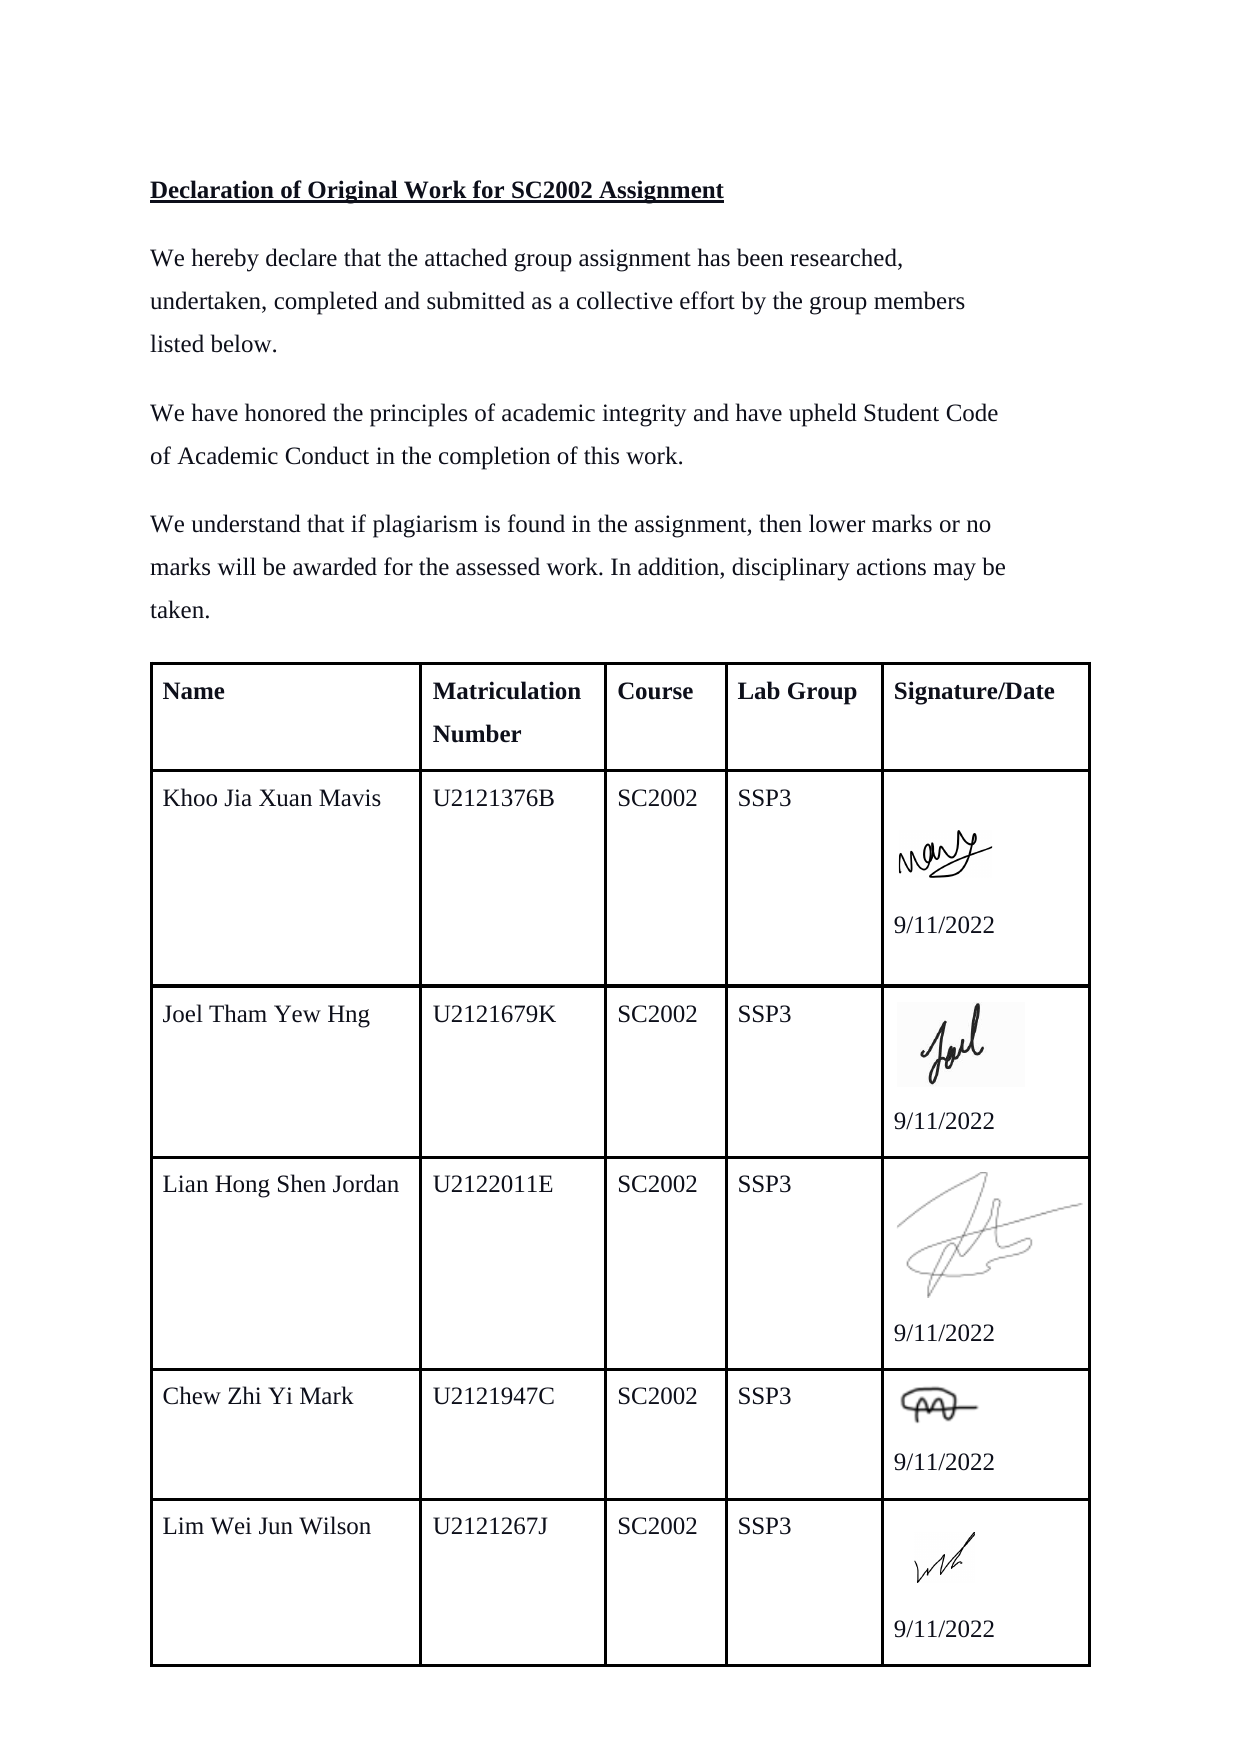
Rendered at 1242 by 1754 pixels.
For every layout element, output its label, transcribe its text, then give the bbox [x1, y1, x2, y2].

table_cell SC2002 [607, 1159, 725, 1368]
table_cell 9/11/2022 [884, 1501, 1088, 1663]
table_cell U2121679K [422, 988, 604, 1156]
text We have honored the principles of academic integrity and have upheld Student Code of Academic Conduct in the completion of this work. [150, 398, 1024, 469]
picture [896, 1002, 1025, 1087]
table_cell U2121267J [422, 1501, 604, 1663]
table_cell Chew Zhi Yi Mark [153, 1371, 419, 1498]
table_cell Joel Tham Yew Hng [153, 988, 419, 1156]
subtitle Declaration of Original Work for SC2002 Assignment [150, 175, 1102, 204]
table_cell SC2002 [607, 1501, 725, 1663]
table_cell SSP3 [728, 772, 881, 984]
table_cell SC2002 [607, 1371, 725, 1498]
table_cell SC2002 [607, 988, 725, 1156]
table_cell Khoo Jia Xuan Mavis [153, 772, 419, 984]
table_cell U2121376B [422, 772, 604, 984]
table_cell U2122011E [422, 1159, 604, 1368]
table_cell U2121947C [422, 1371, 604, 1498]
table_header Matriculation Number [422, 665, 604, 769]
table_header Lab Group [728, 665, 881, 769]
text We hereby declare that the attached group assignment has been researched, undertaken, completed and submitted as a collective effort by the group members listed below. [150, 243, 1025, 358]
table_cell SSP3 [728, 1501, 881, 1663]
picture [896, 1383, 984, 1428]
table_cell 9/11/2022 [884, 988, 1088, 1156]
table_cell SSP3 [728, 988, 881, 1156]
picture [914, 1532, 975, 1583]
table_header Signature/Date [884, 665, 1088, 769]
table_cell 9/11/2022 [884, 772, 1088, 984]
picture [896, 1172, 1083, 1298]
table_header Course [607, 665, 725, 769]
table_header Name [153, 665, 419, 769]
text We understand that if plagiarism is found in the assignment, then lower marks or no marks will be awarded for the assessed work. In addition, disciplinary actions may be taken. [150, 509, 1056, 624]
table_cell Lian Hong Shen Jordan [153, 1159, 419, 1368]
table_cell SSP3 [728, 1371, 881, 1498]
table_cell SSP3 [728, 1159, 881, 1368]
table_cell Lim Wei Jun Wilson [153, 1501, 419, 1663]
picture [898, 830, 993, 878]
table_cell 9/11/2022 [884, 1371, 1088, 1498]
table_cell SC2002 [607, 772, 725, 984]
table_cell 9/11/2022 [884, 1159, 1088, 1368]
